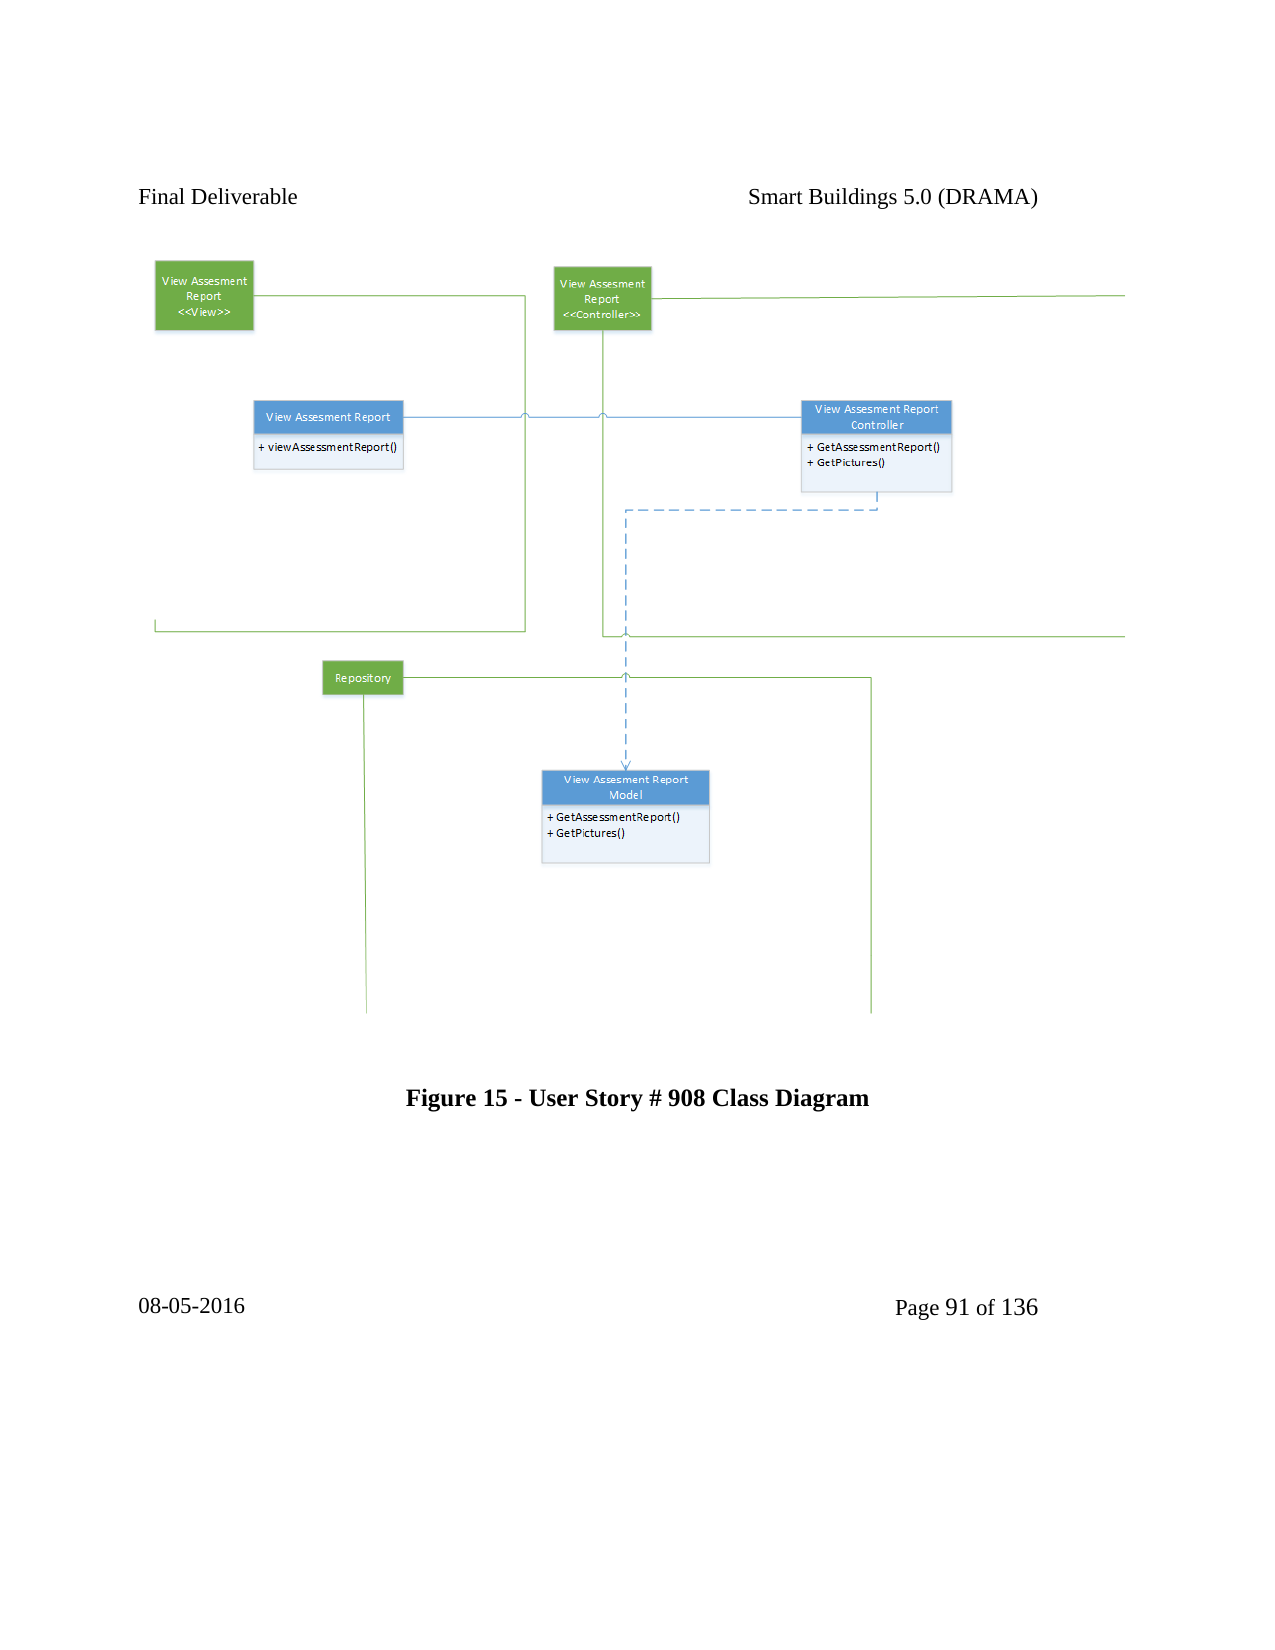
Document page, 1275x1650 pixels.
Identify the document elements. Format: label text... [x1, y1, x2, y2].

picture [150, 258, 1125, 1014]
subtitle Figure 15 - User Story # 908 Class Diagram [150, 1083, 1125, 1112]
